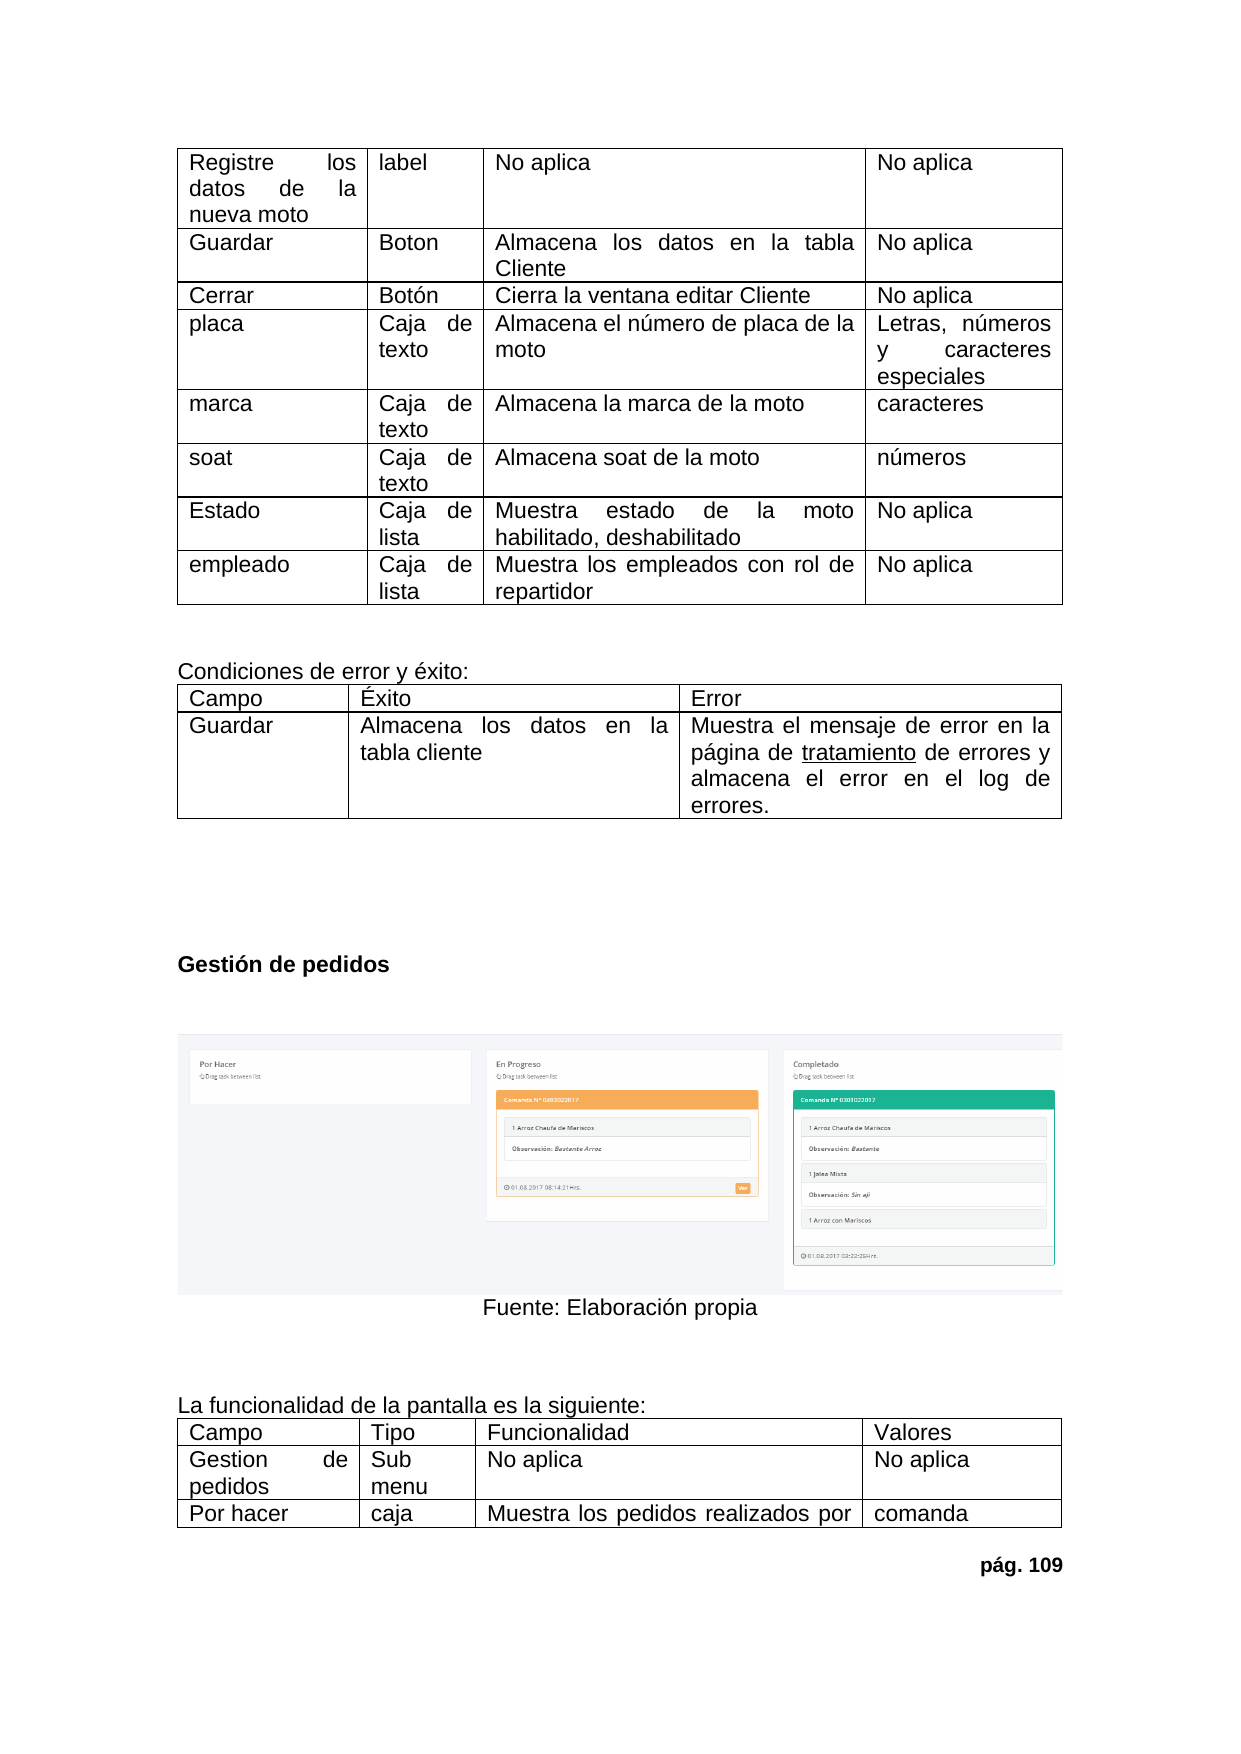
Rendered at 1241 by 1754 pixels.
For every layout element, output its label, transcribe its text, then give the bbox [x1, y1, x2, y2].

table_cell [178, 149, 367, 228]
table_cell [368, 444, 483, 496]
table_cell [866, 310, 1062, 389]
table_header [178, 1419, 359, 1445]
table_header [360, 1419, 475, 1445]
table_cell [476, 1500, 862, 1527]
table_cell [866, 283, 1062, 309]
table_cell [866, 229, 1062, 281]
text La funcionalidad de la pantalla es la siguiente: [177, 1392, 1063, 1418]
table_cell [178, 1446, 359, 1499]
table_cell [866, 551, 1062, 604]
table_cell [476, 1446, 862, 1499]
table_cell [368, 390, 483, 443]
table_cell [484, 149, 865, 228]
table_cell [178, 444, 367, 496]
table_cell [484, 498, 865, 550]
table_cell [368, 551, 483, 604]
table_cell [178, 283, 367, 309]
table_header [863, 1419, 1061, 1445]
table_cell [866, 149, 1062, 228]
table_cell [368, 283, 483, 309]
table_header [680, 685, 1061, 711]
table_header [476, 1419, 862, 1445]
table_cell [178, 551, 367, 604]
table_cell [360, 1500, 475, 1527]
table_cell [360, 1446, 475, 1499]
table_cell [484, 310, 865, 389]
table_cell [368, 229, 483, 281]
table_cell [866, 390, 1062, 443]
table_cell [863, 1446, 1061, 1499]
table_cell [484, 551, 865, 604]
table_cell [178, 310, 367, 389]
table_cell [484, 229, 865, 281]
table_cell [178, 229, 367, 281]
text Fuente: Elaboración propia [177, 1295, 1063, 1321]
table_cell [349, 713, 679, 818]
picture [177, 1029, 1063, 1295]
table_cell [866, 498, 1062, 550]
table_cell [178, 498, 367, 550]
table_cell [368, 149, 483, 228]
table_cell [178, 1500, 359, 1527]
text Gestión de pedidos [177, 951, 1063, 977]
text Condiciones de error y éxito: [177, 658, 1063, 684]
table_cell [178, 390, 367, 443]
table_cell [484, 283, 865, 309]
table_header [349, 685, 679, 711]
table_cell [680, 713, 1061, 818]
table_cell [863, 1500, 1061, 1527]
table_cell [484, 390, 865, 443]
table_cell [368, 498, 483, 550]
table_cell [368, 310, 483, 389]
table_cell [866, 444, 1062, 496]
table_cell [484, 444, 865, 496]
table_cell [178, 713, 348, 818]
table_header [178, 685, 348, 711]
